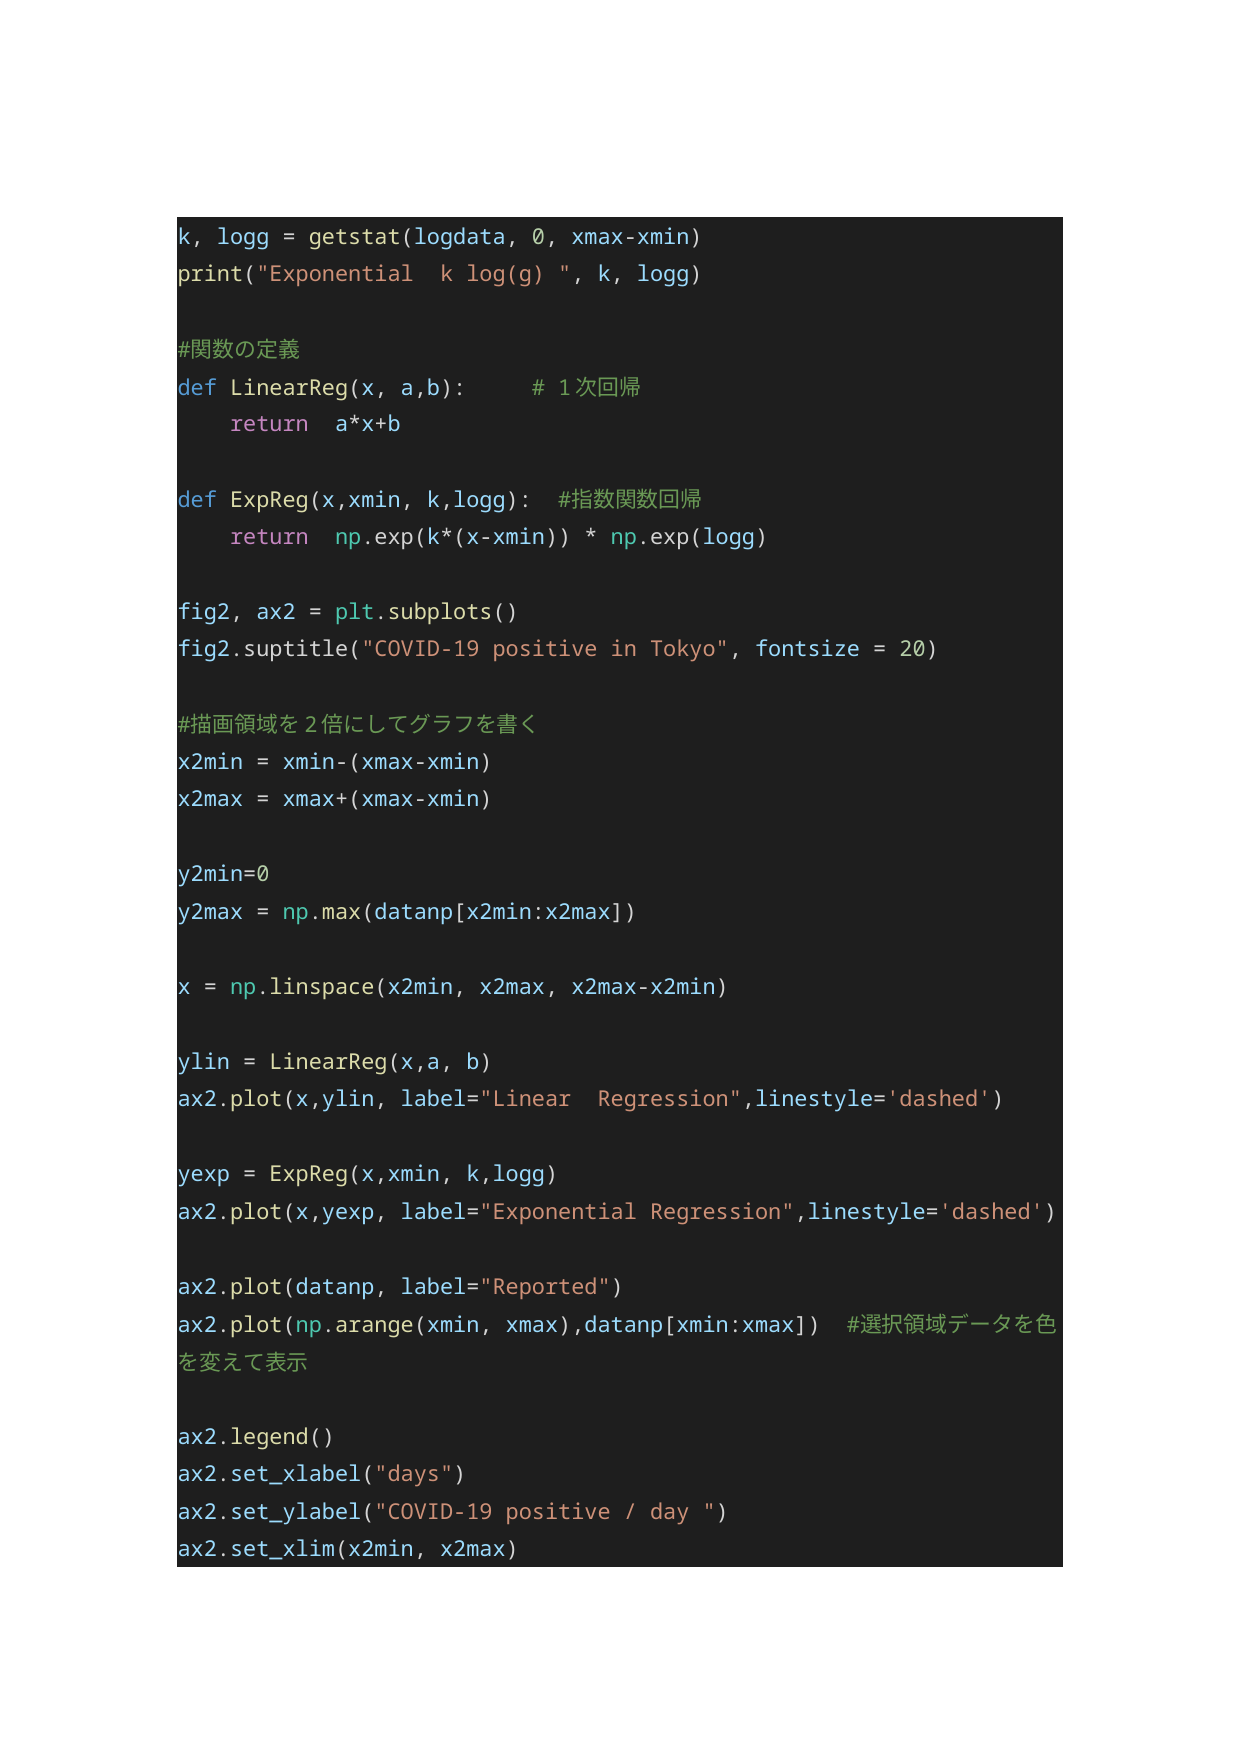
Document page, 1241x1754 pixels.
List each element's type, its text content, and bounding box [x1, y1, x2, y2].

text def ExpReg(x,xmin, k,logg): #指数関数回帰 [177, 479, 1063, 517]
text ax2.set_xlim(x2min, x2max) [177, 1529, 1063, 1567]
text ax2.plot(datanp, label="Reported") [177, 1267, 1063, 1304]
text #関数の定義 [177, 329, 1063, 367]
text x = np.linspace(x2min, x2max, x2max-x2min) [177, 967, 1063, 1004]
text yexp = ExpReg(x,xmin, k,logg) [177, 1154, 1063, 1192]
text x2max = xmax+(xmax-xmin) [177, 779, 1063, 817]
text #描画領域を2倍にしてグラフを書く [177, 704, 1063, 742]
text y2min=0 [177, 854, 1063, 892]
text ax2.plot(np.arange(xmin, xmax),datanp[xmin:xmax]) #選択領域データを色を変えて表示 [177, 1304, 1063, 1379]
text ax2.set_ylabel("COVID-19 positive / day ") [177, 1492, 1063, 1529]
text ax2.plot(x,yexp, label="Exponential Regression",linestyle='dashed') [177, 1192, 1063, 1229]
text ax2.plot(x,ylin, label="Linear Regression",linestyle='dashed') [177, 1079, 1063, 1117]
text print("Exponential k log(g) ", k, logg) [177, 254, 1063, 292]
text k, logg = getstat(logdata, 0, xmax-xmin) [177, 217, 1063, 254]
text def LinearReg(x, a,b): # 1次回帰 [177, 367, 1063, 404]
text fig2, ax2 = plt.subplots() [177, 592, 1063, 629]
text x2min = xmin-(xmax-xmin) [177, 742, 1063, 779]
text y2max = np.max(datanp[x2min:x2max]) [177, 892, 1063, 929]
text return np.exp(k*(x-xmin)) * np.exp(logg) [177, 517, 1063, 554]
text return a*x+b [177, 404, 1063, 442]
text fig2.suptitle("COVID-19 positive in Tokyo", fontsize = 20) [177, 629, 1063, 667]
text ax2.set_xlabel("days") [177, 1454, 1063, 1492]
text ylin = LinearReg(x,a, b) [177, 1042, 1063, 1079]
text ax2.legend() [177, 1417, 1063, 1454]
